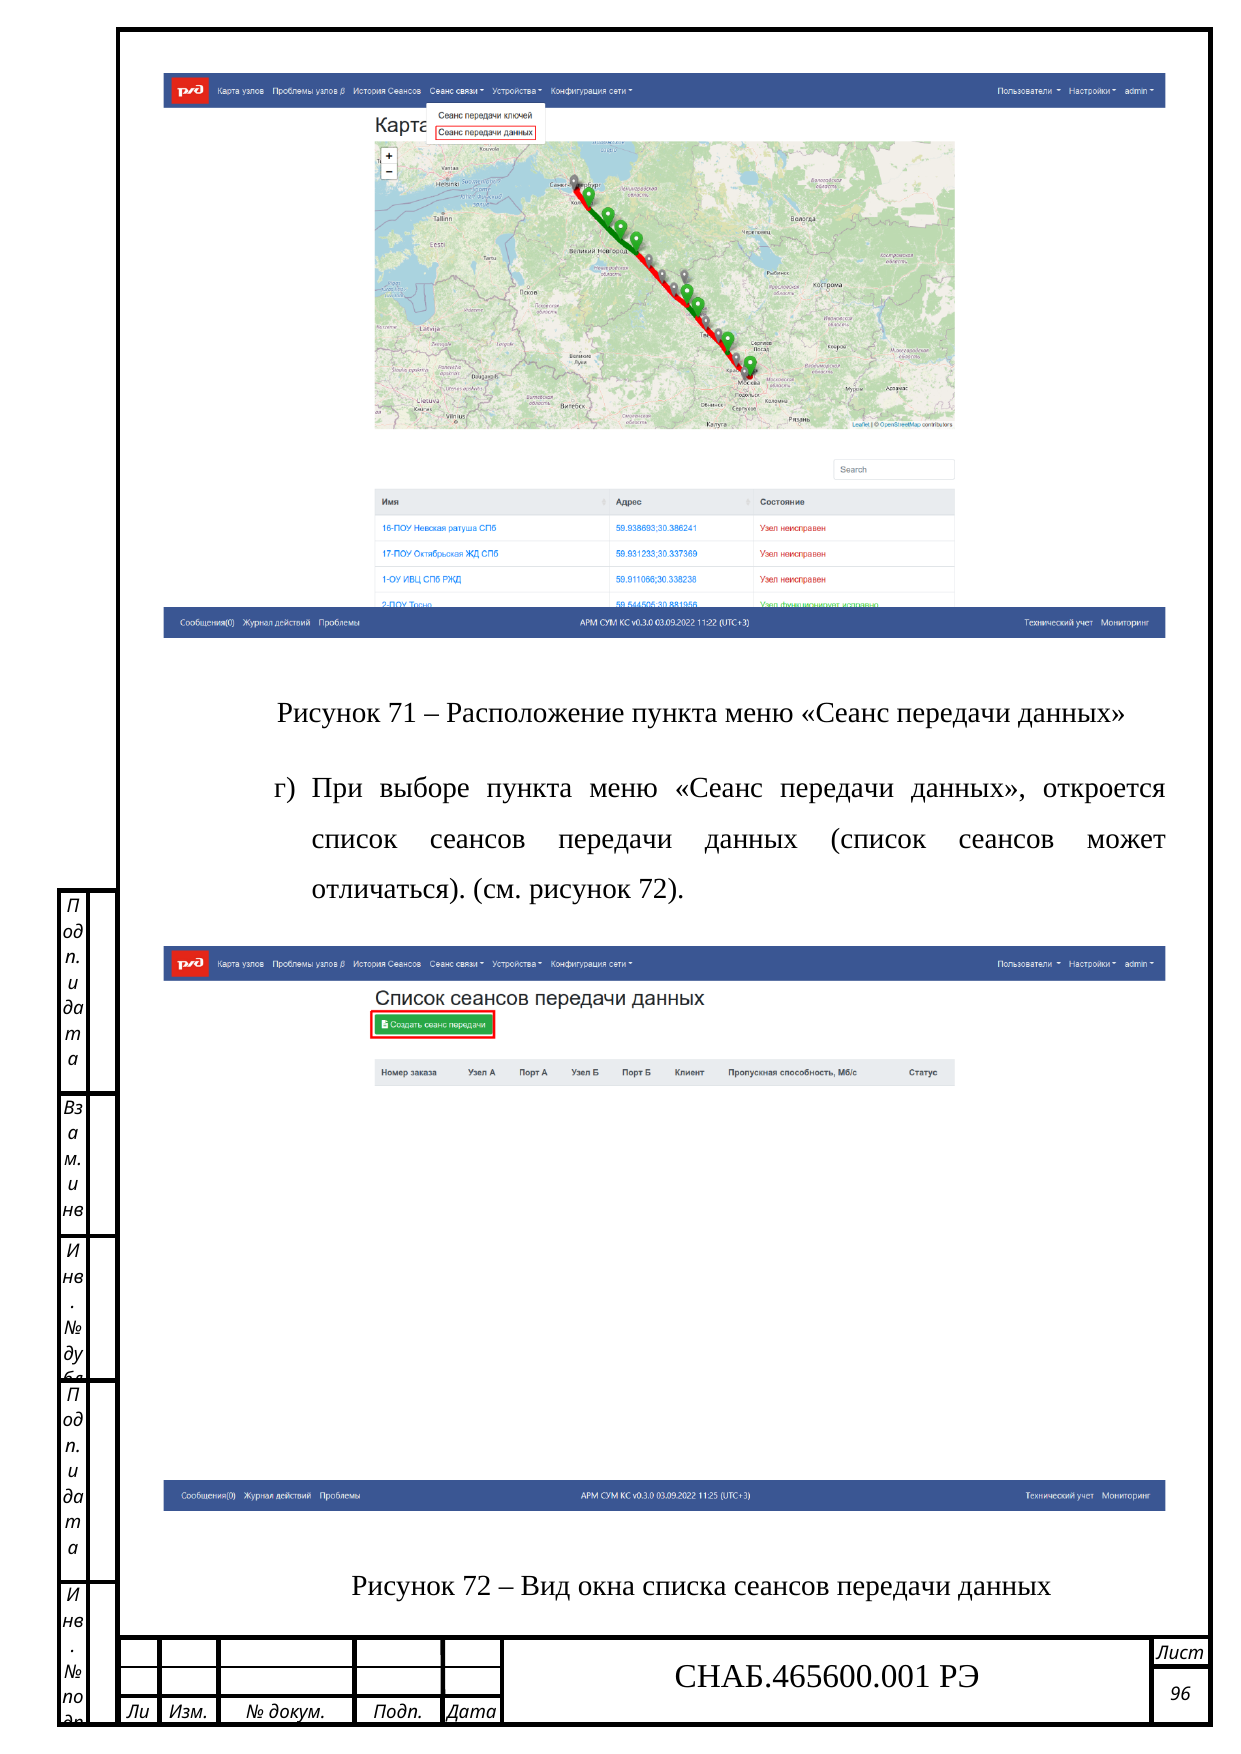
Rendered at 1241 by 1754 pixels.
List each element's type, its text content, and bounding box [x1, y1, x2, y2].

picture [163, 73, 1166, 638]
picture [163, 946, 1166, 1511]
text Рисунок 71 – Расположение пункта меню «Сеанс передачи данных» [162, 695, 1166, 729]
text Рисунок 72 – Вид окна списка сеансов передачи данных [162, 1568, 1166, 1601]
list При выборе пункта меню «Сеанс передачи данных», откроется список сеансов передачи данных (список сеансов может отличаться). (см. рисунок 72). [274, 770, 1166, 904]
